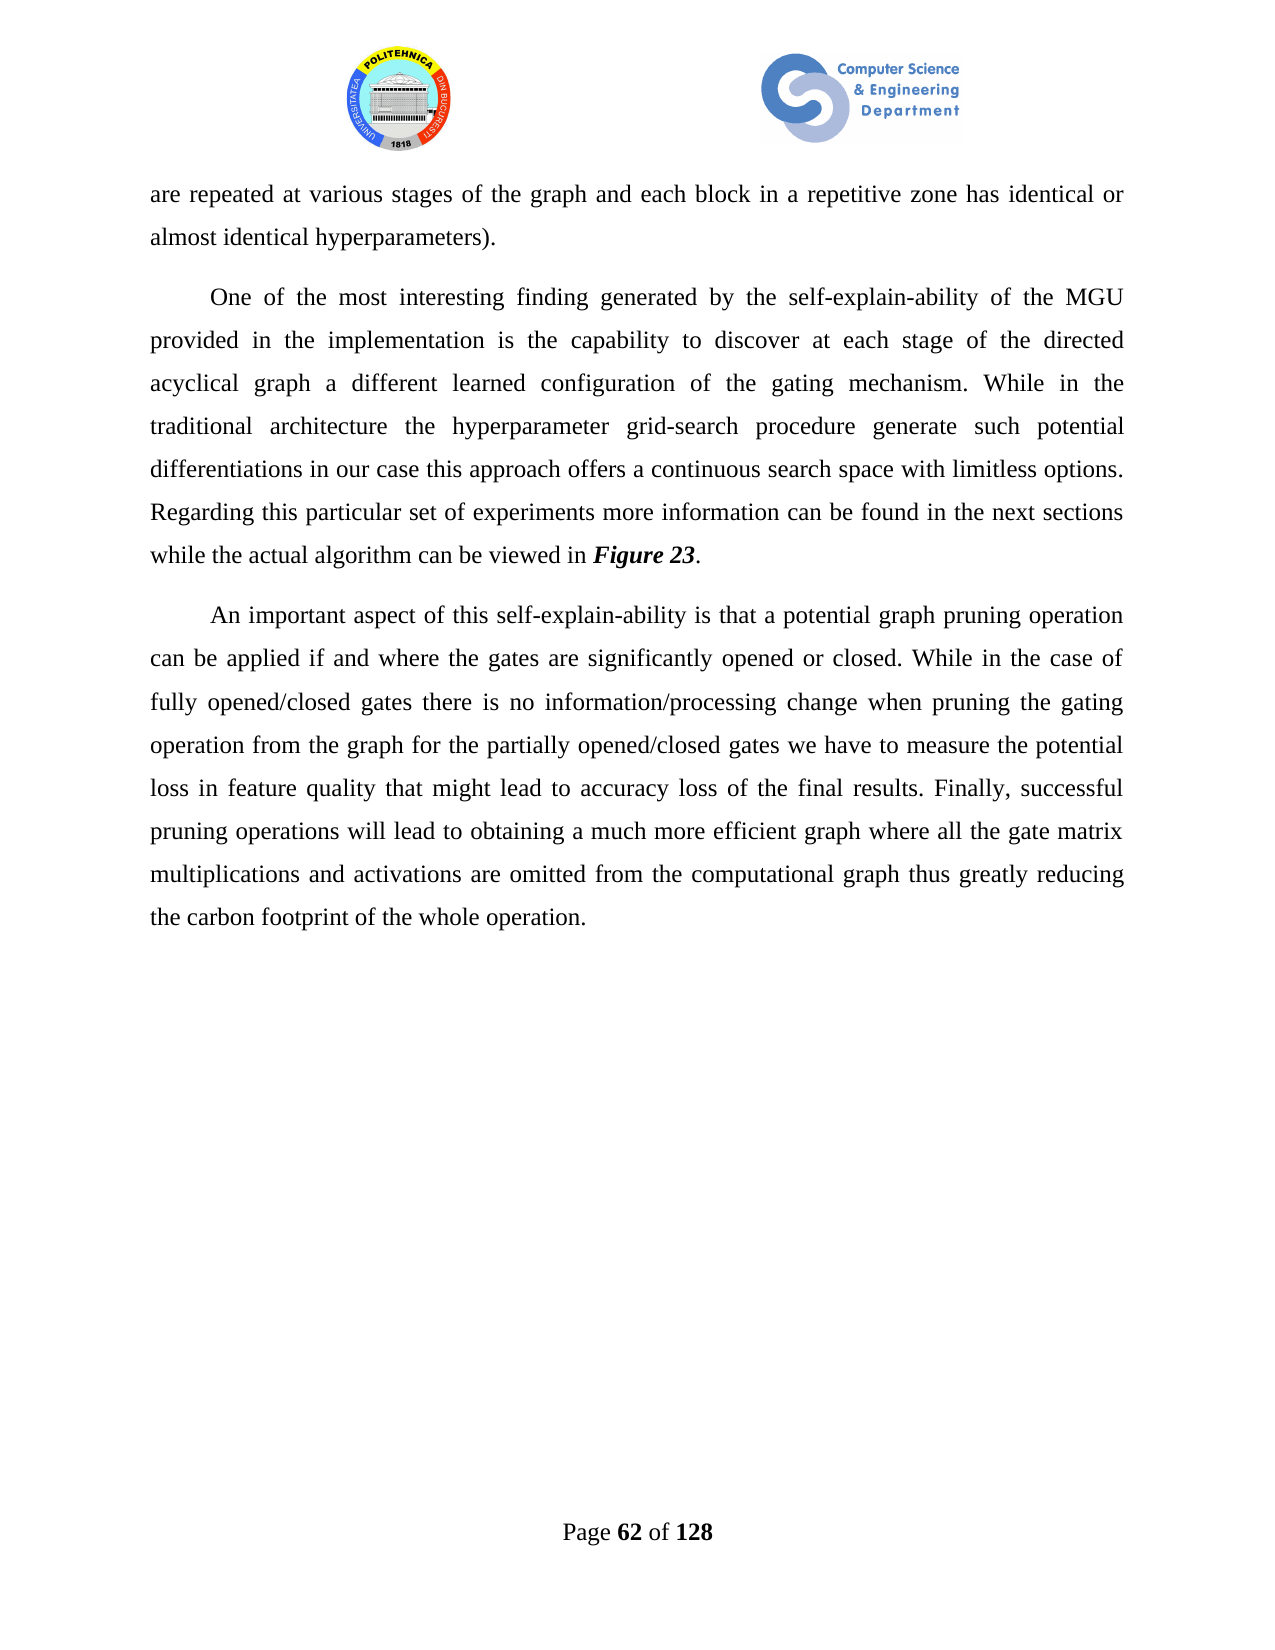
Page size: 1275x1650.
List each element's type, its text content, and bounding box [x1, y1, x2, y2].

text One of the most interesting finding generated by the self-explain-ability of the MGU provided in the implementation is the capability to discover at each stage of the directed acyclical graph a different learned configuration of the gating mechanism. While in the traditional architecture the hyperparameter grid-search procedure generate such potential differentiations in our case this approach offers a continuous search space with limitless options. Regarding this particular set of experiments more information can be found in the next sections while the actual algorithm can be viewed in Figure 23. [150, 282, 1125, 569]
text An important aspect of this self-explain-ability is that a potential graph pruning operation can be applied if and where the gates are significantly opened or closed. While in the case of fully opened/closed gates there is no information/processing change when pruning the gating operation from the graph for the partially opened/closed gates we have to measure the potential loss in feature quality that might lead to accuracy loss of the final results. Finally, successful pruning operations will lead to obtaining a much more efficient graph where all the gate matrix multiplications and activations are omitted from the computational graph thus greatly reducing the carbon footprint of the whole operation. [150, 600, 1125, 931]
picture [760, 53, 963, 144]
picture [346, 46, 451, 151]
